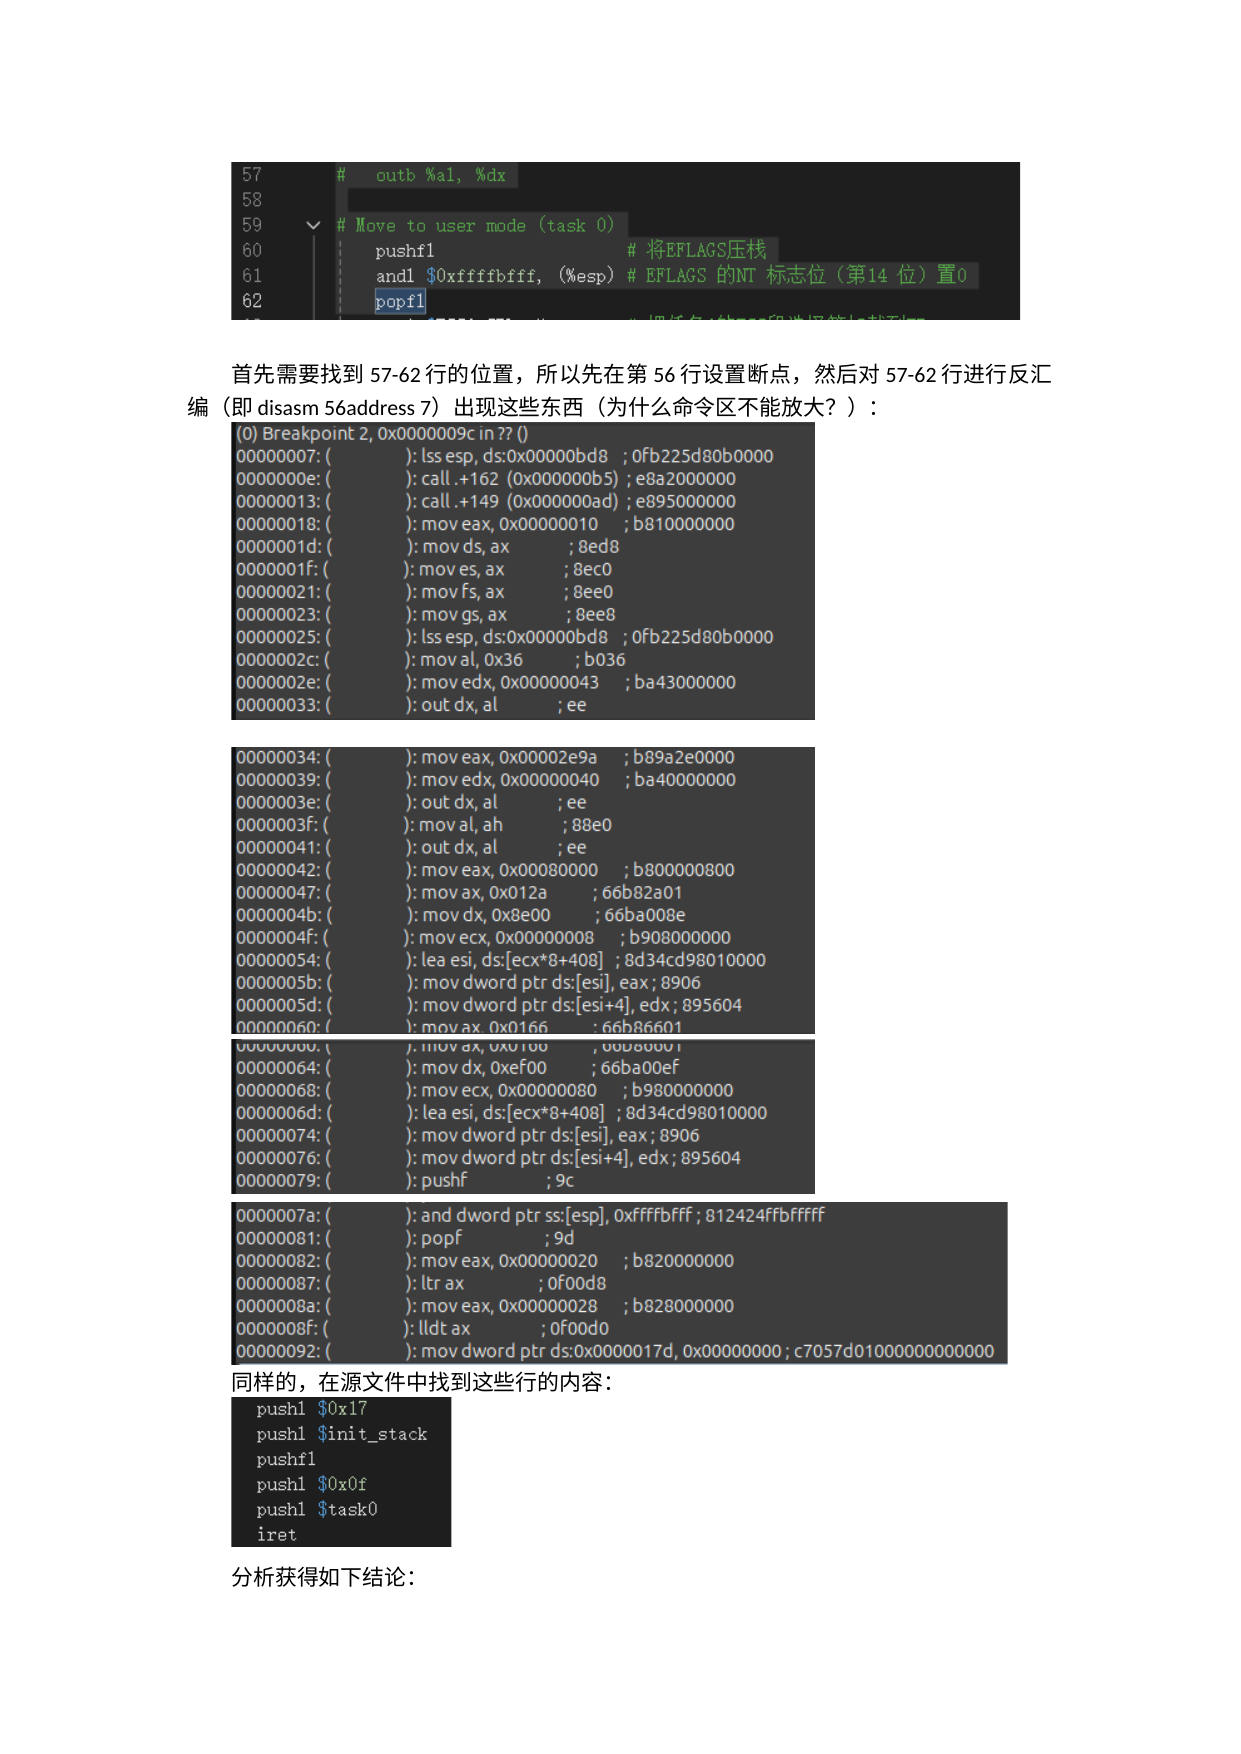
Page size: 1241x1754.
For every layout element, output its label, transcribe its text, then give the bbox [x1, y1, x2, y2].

text 同样的，在源文件中找到这些行的内容： [187, 1364, 1053, 1559]
picture [231, 1202, 1008, 1365]
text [187, 162, 1053, 357]
picture [231, 1039, 815, 1194]
picture [231, 422, 815, 720]
text 首先需要找到57-62行的位置，所以先在第56行设置断点，然后对57-62行进行反汇编（即disasm 56address 7）出现这些东西（为什么命令区不能放大？）： [187, 357, 1053, 422]
text 分析获得如下结论： [187, 1559, 1053, 1592]
picture [231, 1397, 452, 1547]
picture [231, 747, 815, 1034]
picture [231, 162, 1021, 320]
